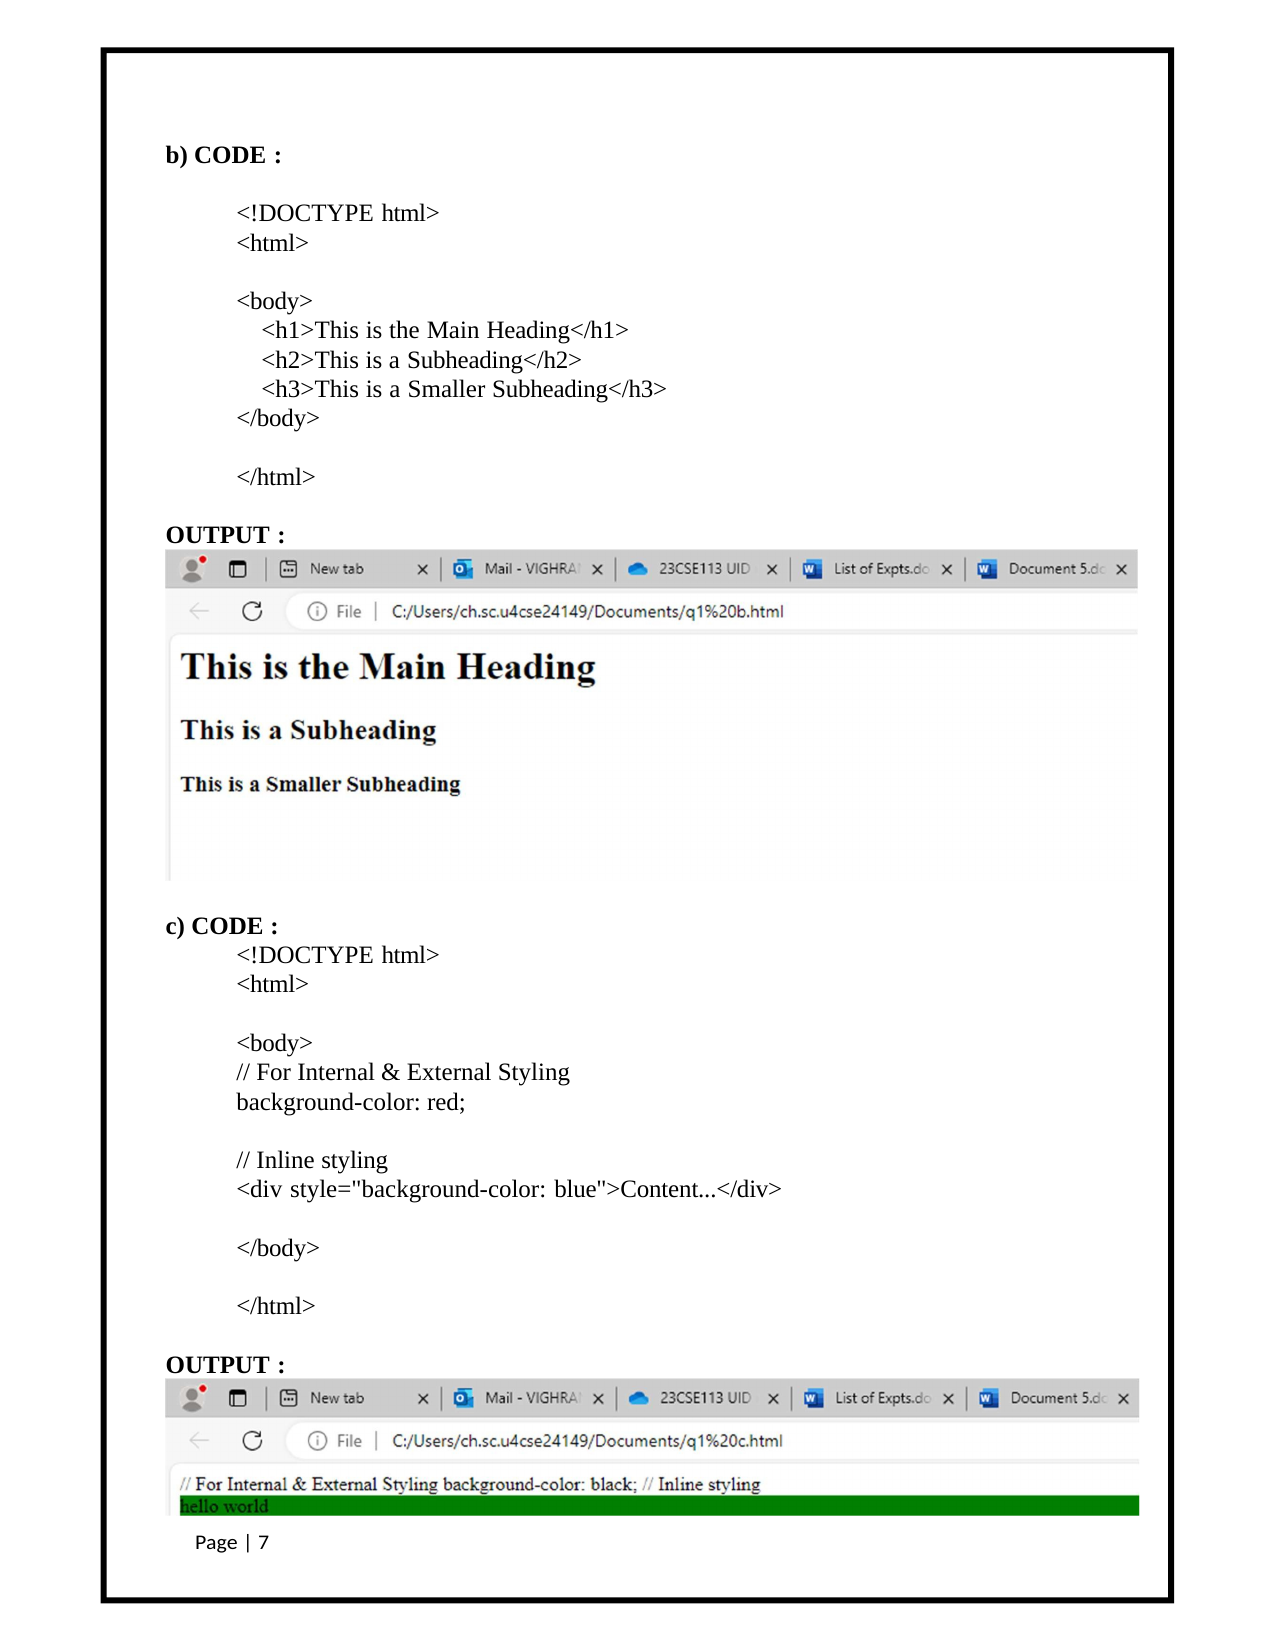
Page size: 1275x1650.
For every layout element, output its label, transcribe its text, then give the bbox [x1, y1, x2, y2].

text <h1>This is the Main Heading</h1> [261, 315, 1162, 344]
text </html> [236, 462, 1162, 491]
list CODE : [165, 911, 1162, 940]
text </body> [236, 403, 1162, 432]
text // For Internal & External Styling background-color: red; [236, 1057, 576, 1116]
text <div style="background-color: blue">Content...</div> [236, 1174, 1162, 1203]
text <h3>This is a Smaller Subheading</h3> [261, 374, 1162, 403]
text <!DOCTYPE html> [236, 940, 1162, 969]
text <body> [236, 286, 1162, 315]
text <html> [236, 228, 1162, 256]
text OUTPUT : [165, 520, 1162, 549]
text <!DOCTYPE html> [236, 198, 1162, 227]
picture [165, 549, 1138, 881]
text </html> [236, 1291, 1162, 1320]
list CODE : [165, 140, 1162, 168]
text <html> [236, 969, 1162, 998]
text // Inline styling [236, 1145, 1162, 1174]
text </body> [236, 1233, 1162, 1262]
text <body> [236, 1028, 1162, 1057]
text OUTPUT : [165, 1350, 1162, 1379]
picture [165, 1378, 1140, 1516]
text <h2>This is a Subheading</h2> [261, 345, 1162, 373]
